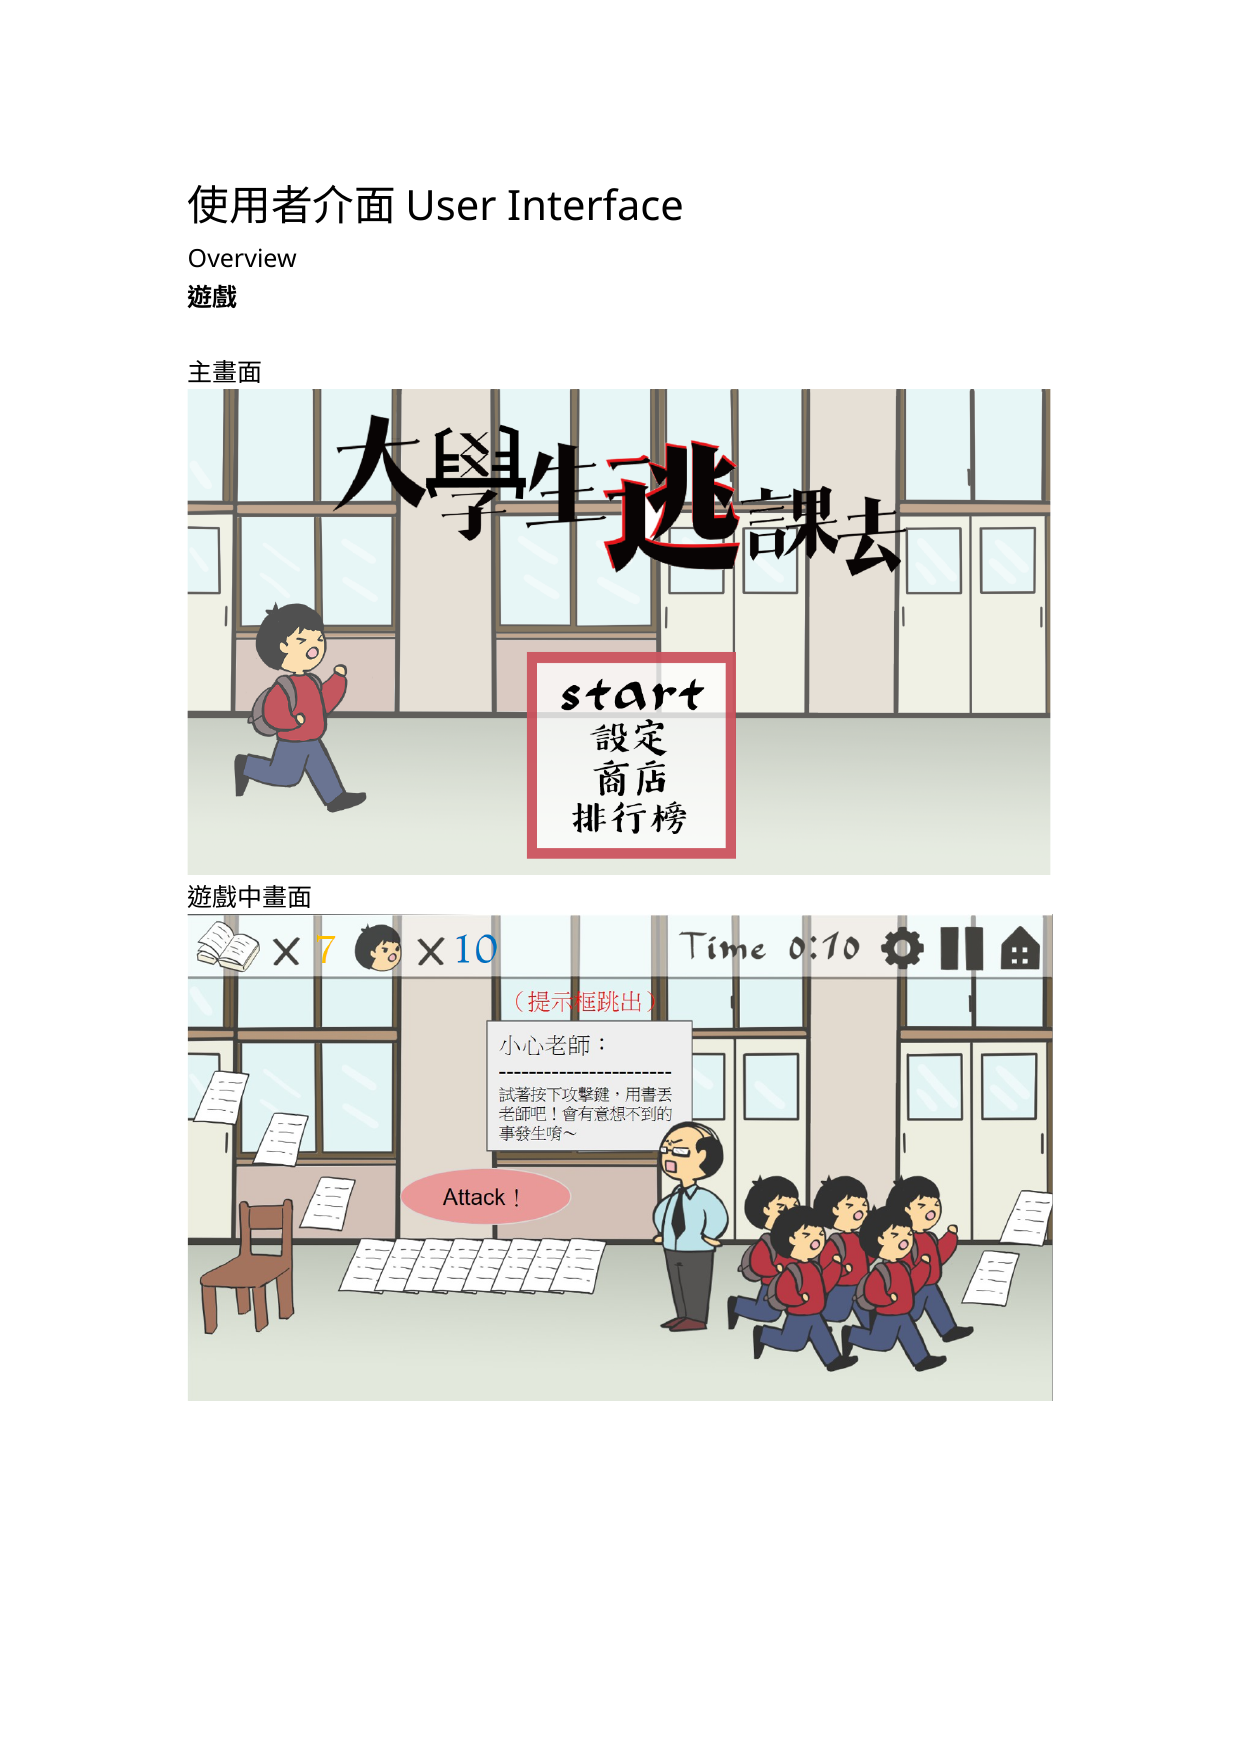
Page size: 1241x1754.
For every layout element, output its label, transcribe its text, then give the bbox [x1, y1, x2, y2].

text 使用者介面 User Interface [187, 164, 1053, 239]
text Overview [187, 239, 1053, 277]
picture [187, 914, 1053, 1401]
picture [187, 389, 1051, 875]
text 主畫面 [187, 352, 1053, 389]
text 遊戲中畫面 [187, 877, 1053, 914]
text 遊戲 [187, 277, 1053, 314]
